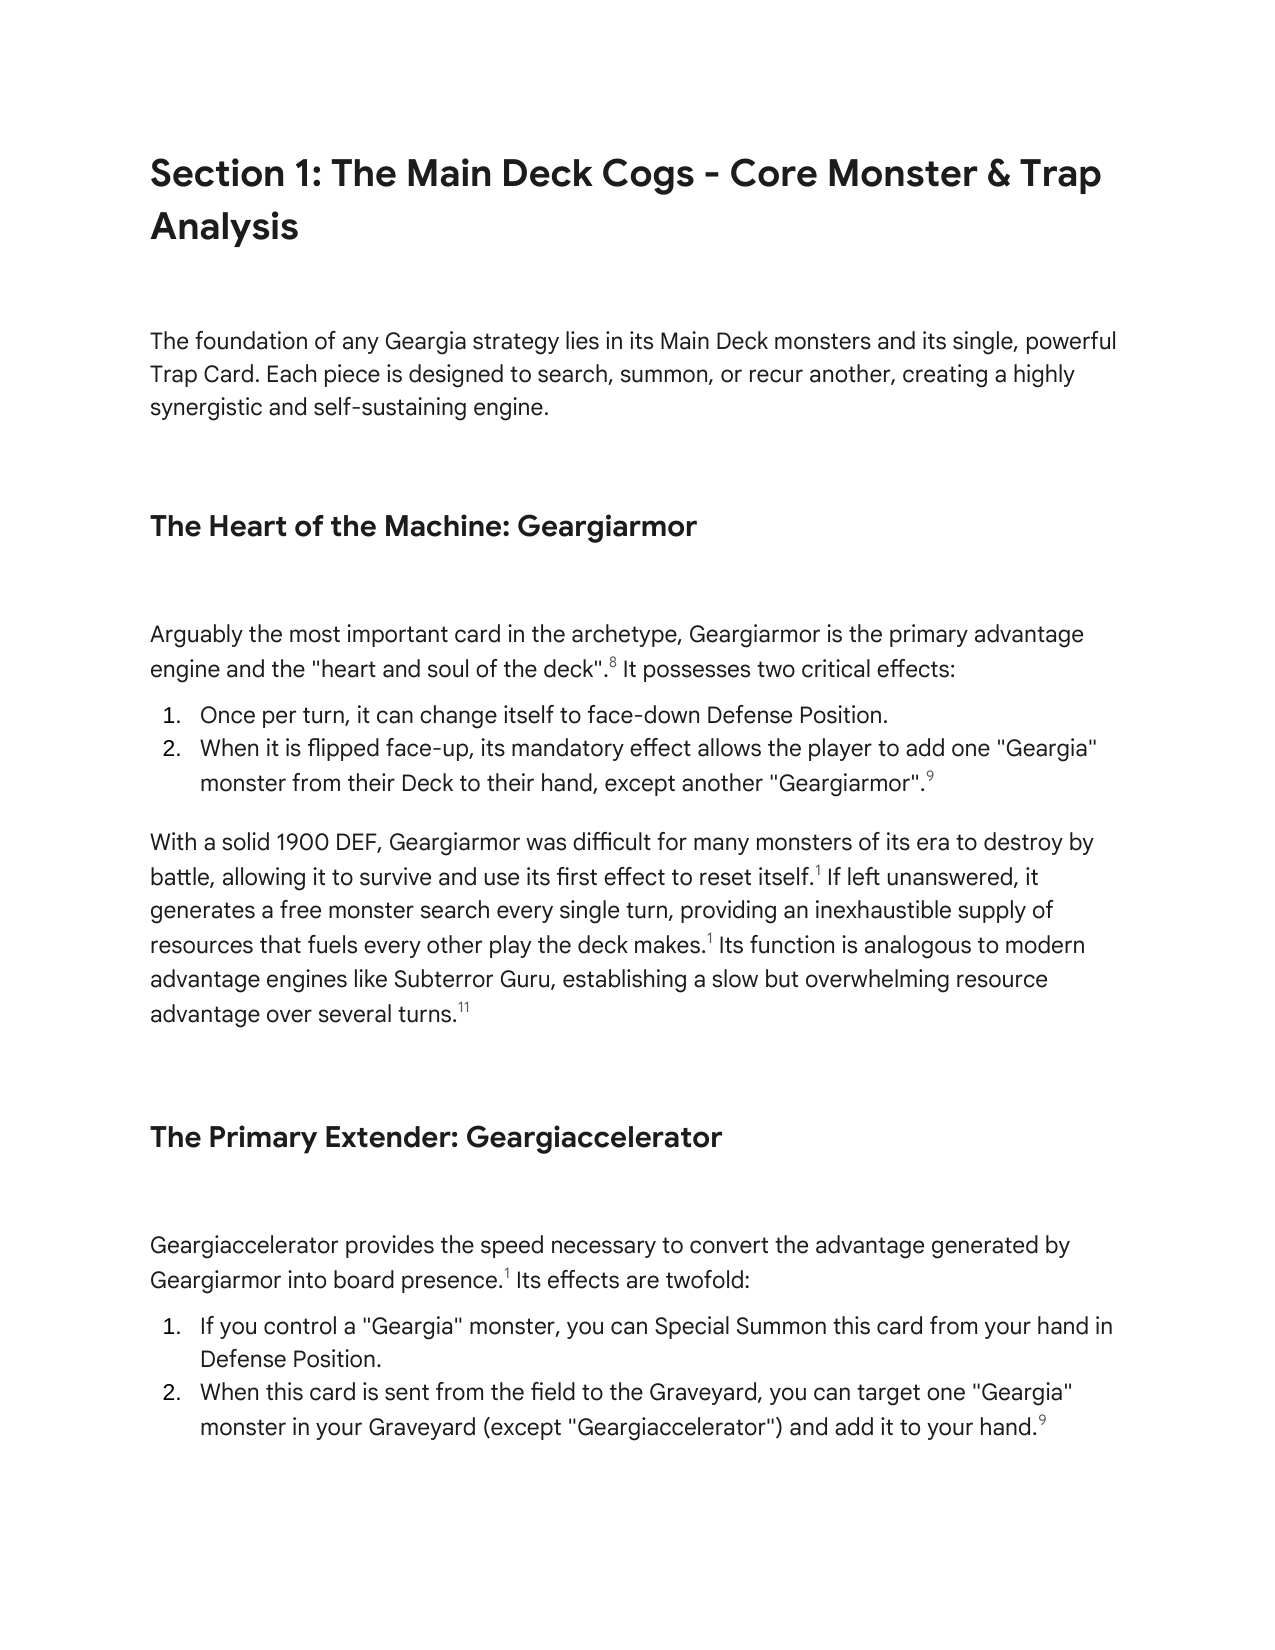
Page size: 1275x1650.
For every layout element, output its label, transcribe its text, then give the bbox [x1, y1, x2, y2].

text With a solid 1900 DEF, Geargiarmor was difficult for many monsters of its era to destroy by battle, allowing it to survive and use its first effect to reset itself.1 If left unanswered, it generates a free monster search every single turn, providing an inexhaustible supply of resources that fuels every other play the deck makes.1 Its function is analogous to modern advantage engines like Subterror Guru, establishing a slow but overwhelming resource advantage over several turns.11 [150, 828, 1125, 1029]
list If you control a "Geargia" monster, you can Special Summon this card from your hand in Defense Position. [162, 1313, 1125, 1374]
subtitle Section 1: The Main Deck Cogs - Core Monster & Trap Analysis [150, 150, 1125, 251]
list When this card is sent from the field to the Graveyard, you can target one "Geargia" monster in your Graveyard (except "Geargiaccelerator") and add it to your hand.9 [162, 1378, 1125, 1442]
text Geargiaccelerator provides the speed necessary to convert the advantage generated by Geargiarmor into board presence.1 Its effects are twofold: [150, 1231, 1125, 1296]
list Once per turn, it can change itself to face-down Defense Position. [162, 701, 1125, 730]
subtitle The Primary Extender: Geargiaccelerator [150, 1119, 1125, 1156]
text Arguably the most important card in the archetype, Geargiarmor is the primary advantage engine and the "heart and soul of the deck".8 It possesses two critical effects: [150, 620, 1125, 684]
list When it is flipped face-up, its mandatory effect allows the player to add one "Geargia" monster from their Deck to their hand, except another "Geargiarmor".9 [162, 734, 1125, 798]
subtitle The Heart of the Machine: Geargiarmor [150, 508, 1125, 545]
text The foundation of any Geargia strategy lies in its Main Deck monsters and its single, powerful Trap Card. Each piece is designed to search, summon, or recur another, creating a highly synergistic and self-sustaining engine. [150, 327, 1125, 421]
